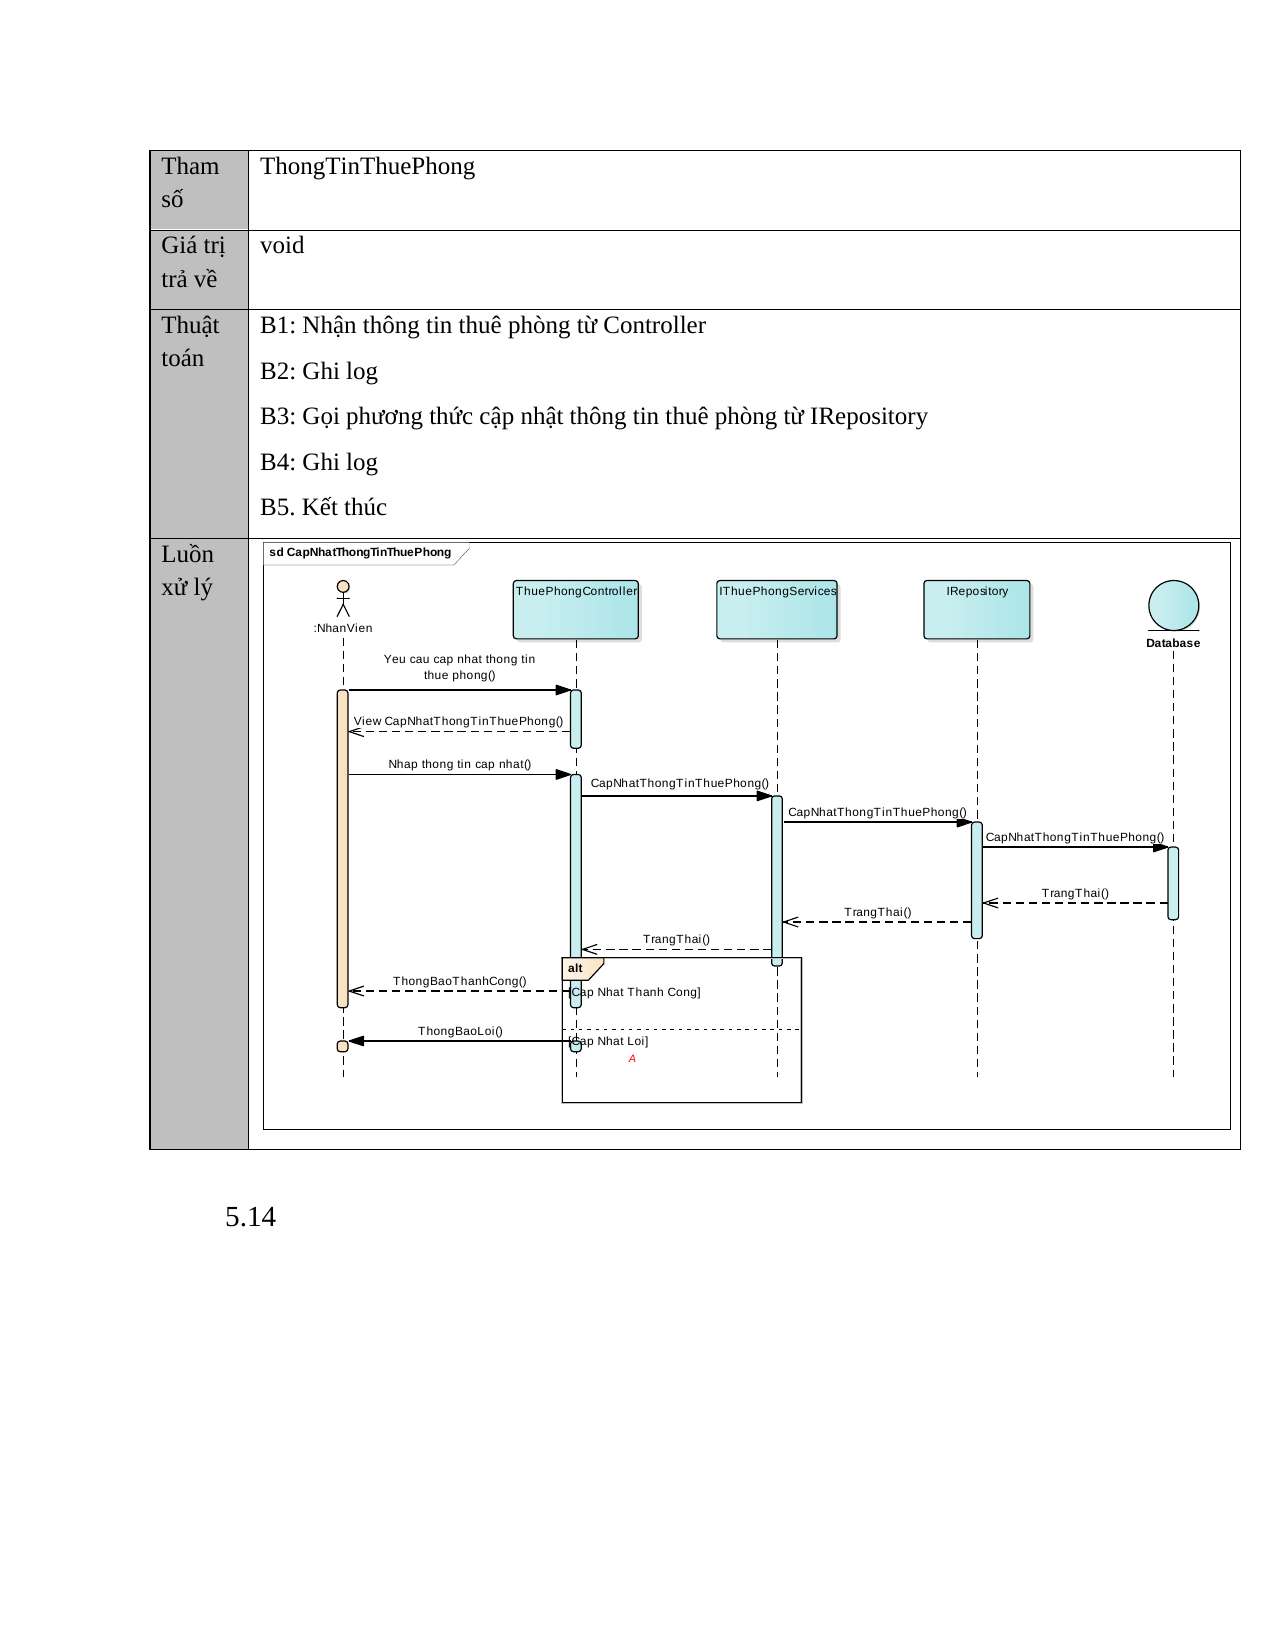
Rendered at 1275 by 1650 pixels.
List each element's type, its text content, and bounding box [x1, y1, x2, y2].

table_cell B1: Nhận thông tin thuê phòng từ Controller B2: Ghi log B3: Gọi phương thức cập nhật thông tin thuê phòng từ IRepository B4: Ghi log B5. Kết thúc [249, 310, 1240, 538]
table_cell Giá trị trả về [151, 231, 248, 309]
table_cell void [249, 231, 1240, 309]
table_cell Tham số [151, 151, 248, 229]
table_cell ThongTinThuePhong [249, 151, 1240, 229]
table_cell Thuật toán [151, 310, 248, 538]
table_cell Luồn xử lý [151, 539, 248, 1149]
table_cell [249, 539, 1240, 1149]
